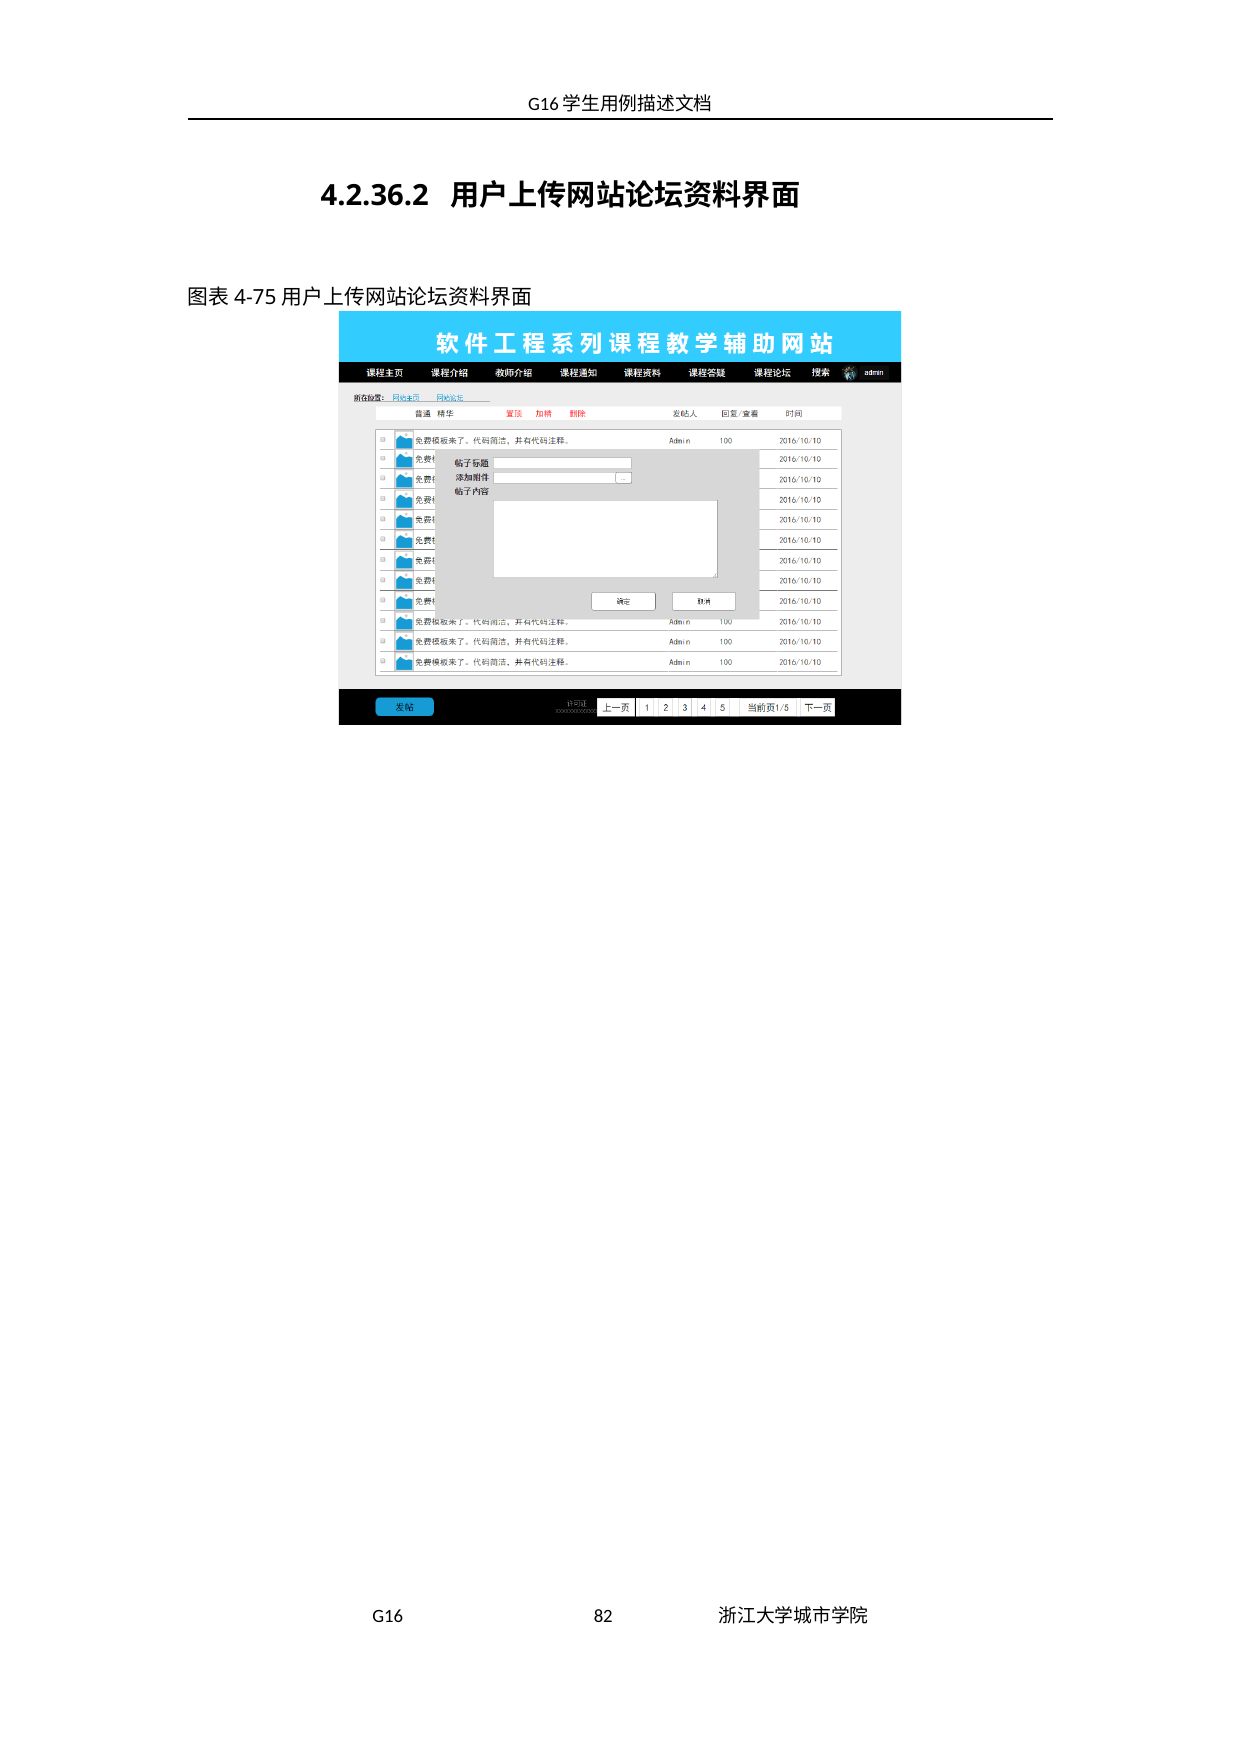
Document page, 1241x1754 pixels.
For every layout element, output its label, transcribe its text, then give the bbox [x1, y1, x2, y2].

picture [338, 311, 902, 725]
subtitle 用户上传网站论坛资料界面 [320, 160, 1053, 225]
